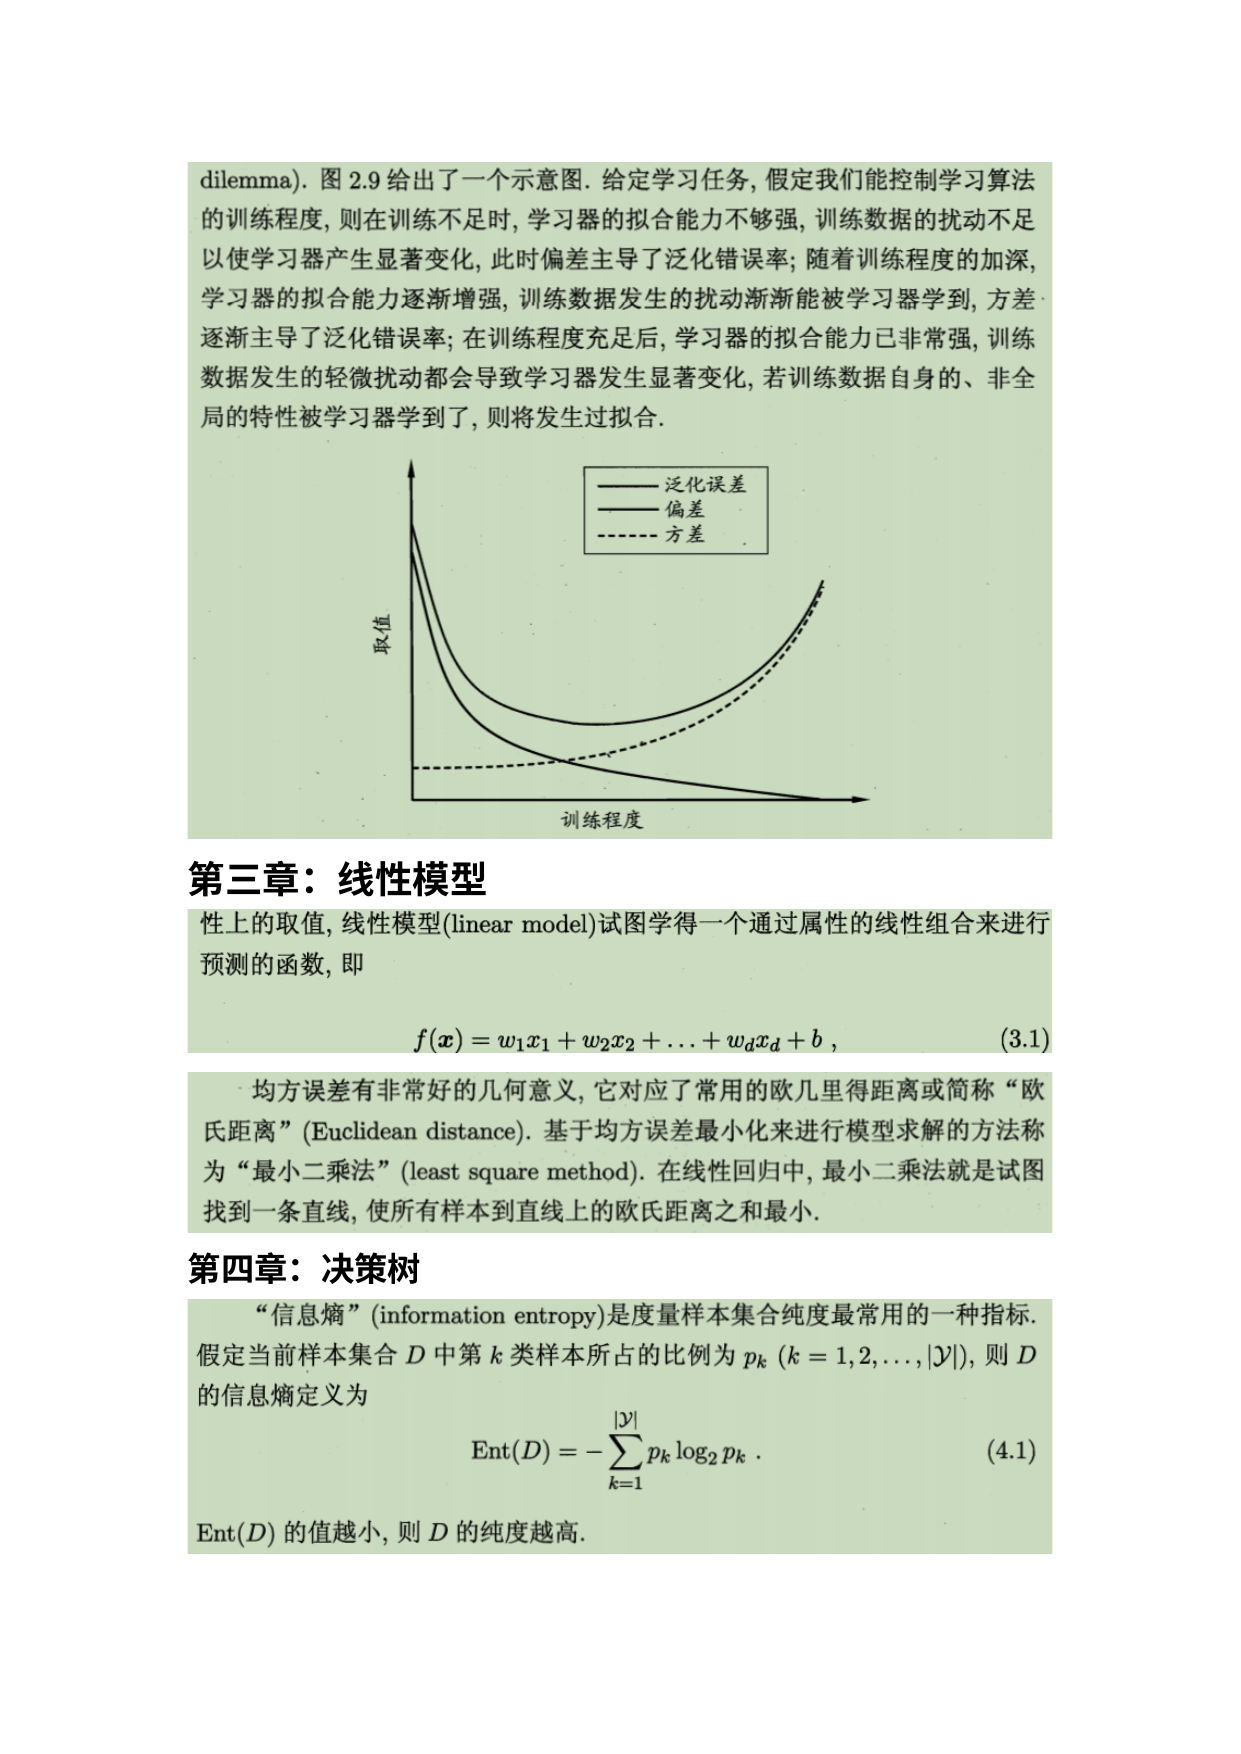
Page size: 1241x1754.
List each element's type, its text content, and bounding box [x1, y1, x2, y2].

picture [187, 1072, 1053, 1233]
picture [187, 909, 1053, 1053]
list 第三章：线性模型 [187, 844, 1053, 909]
list 第四章：决策树 [187, 1234, 1053, 1299]
picture [187, 162, 1053, 839]
picture [187, 1299, 1053, 1554]
